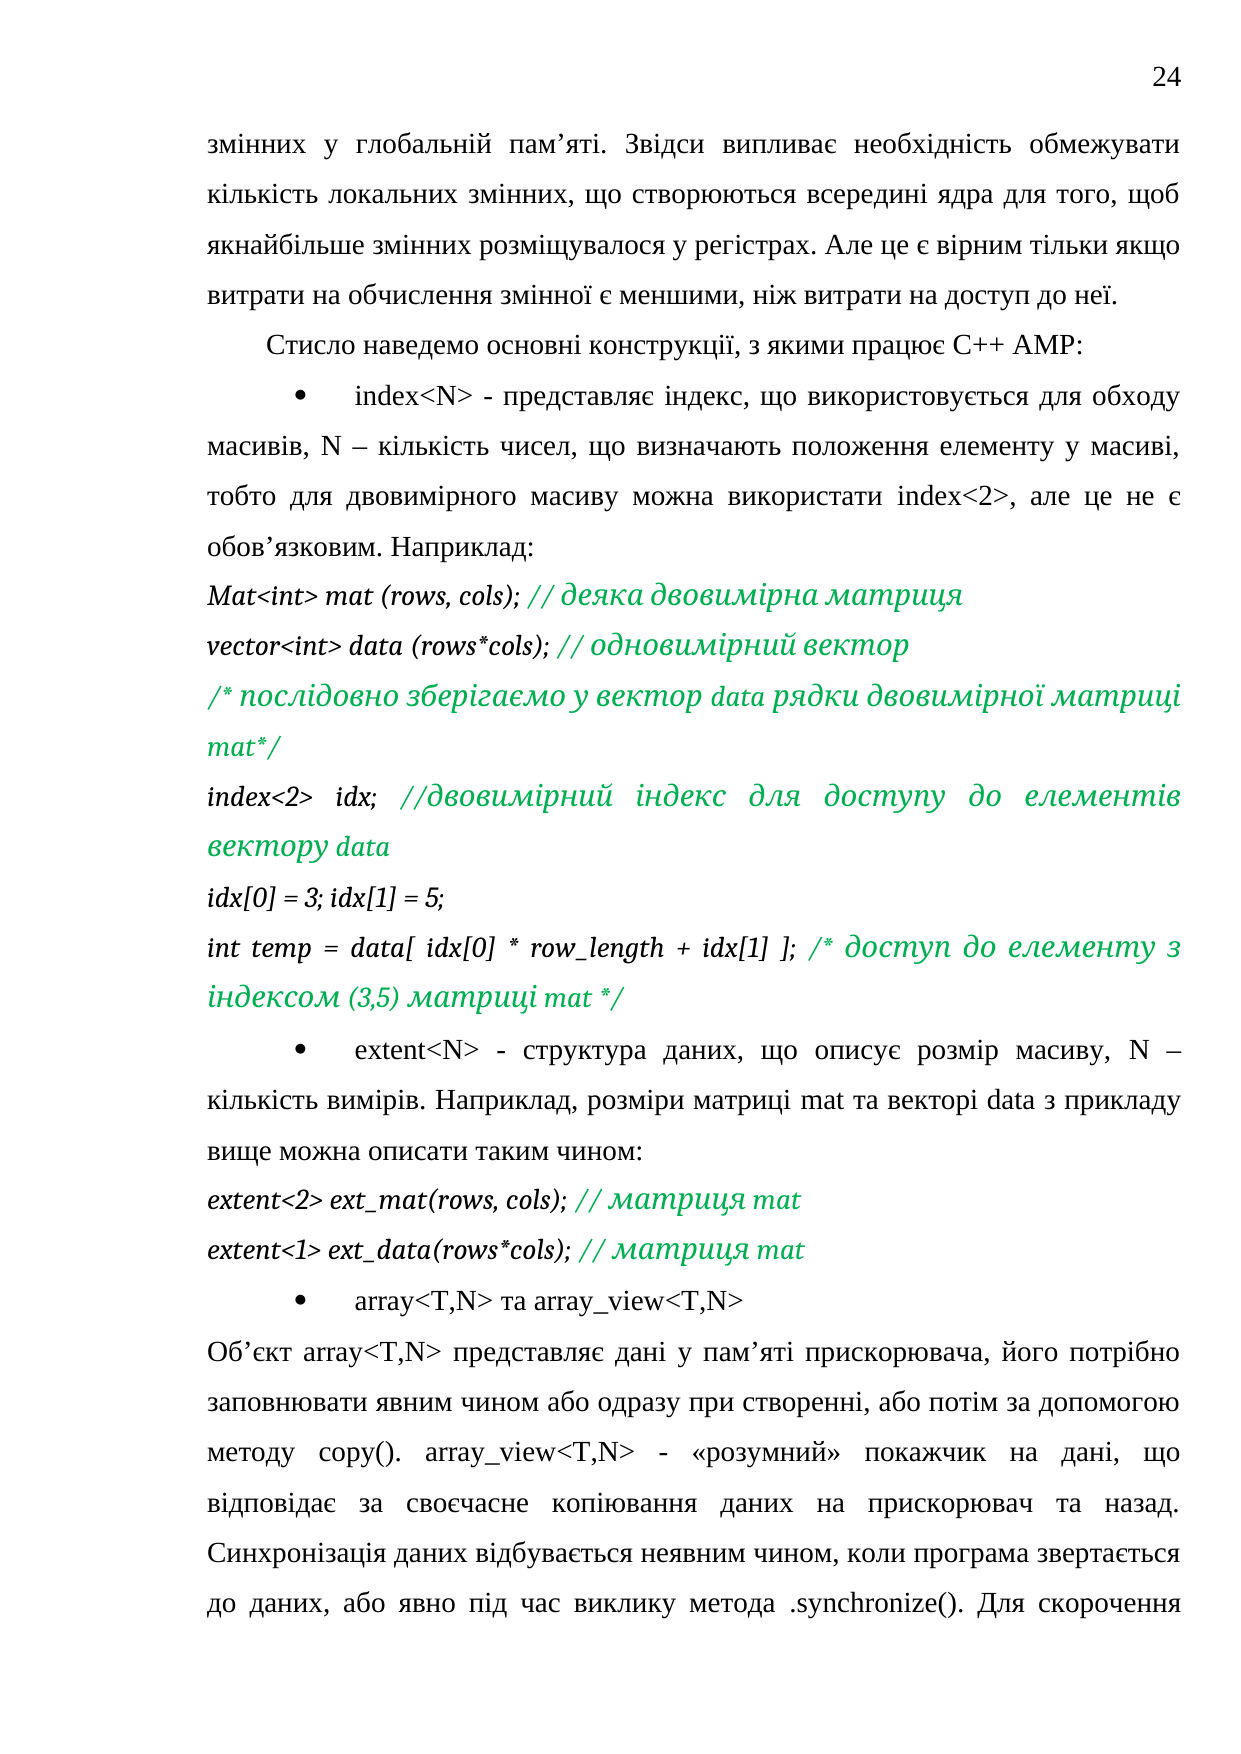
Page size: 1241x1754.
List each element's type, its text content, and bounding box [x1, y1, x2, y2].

list idx[0] = 3; idx[1] = 5; [207, 881, 1181, 914]
list index<2> idx; //двовимірний індекс для доступу до елементів вектору data [207, 780, 1181, 864]
list /* послідовно зберігаємо у вектор data рядки двовимірної матриці mat*/ [207, 680, 1181, 763]
list index<N> - представляє індекс, що використовується для обходу масивів, N – кількість чисел, що визначають положення елементу у масиві, тобто для двовимірного масиву можна використати index<2>, але це не є обов’язковим. Наприклад: [207, 378, 1181, 562]
text extent<2> ext_mat(rows, cols); // матриця mat [207, 1183, 1181, 1216]
list vector<int> data (rows*cols); // одновимірний вектор [207, 629, 1181, 663]
text extent<1> ext_data(rows*cols); // матриця mat [207, 1233, 1181, 1267]
list extent<N> - структура даних, що описує розмір масиву, N – кількість вимірів. Наприклад, розміри матриці mat та векторі data з прикладу вище можна описати таким чином: [207, 1032, 1181, 1166]
text Стисло наведемо основні конструкції, з якими працює C++ AMP: [207, 327, 1181, 361]
list array<T,N> та array_view<T,N> [207, 1283, 1181, 1317]
list int temp = data[ idx[0] * row_length + idx[1] ]; /* доступ до елементу з індексом (3,5) матриці mat */ [207, 931, 1181, 1015]
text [207, 126, 1181, 311]
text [207, 1334, 1181, 1619]
list Mat<int> mat (rows, cols); // деяка двовимірна матриця [207, 579, 1181, 613]
